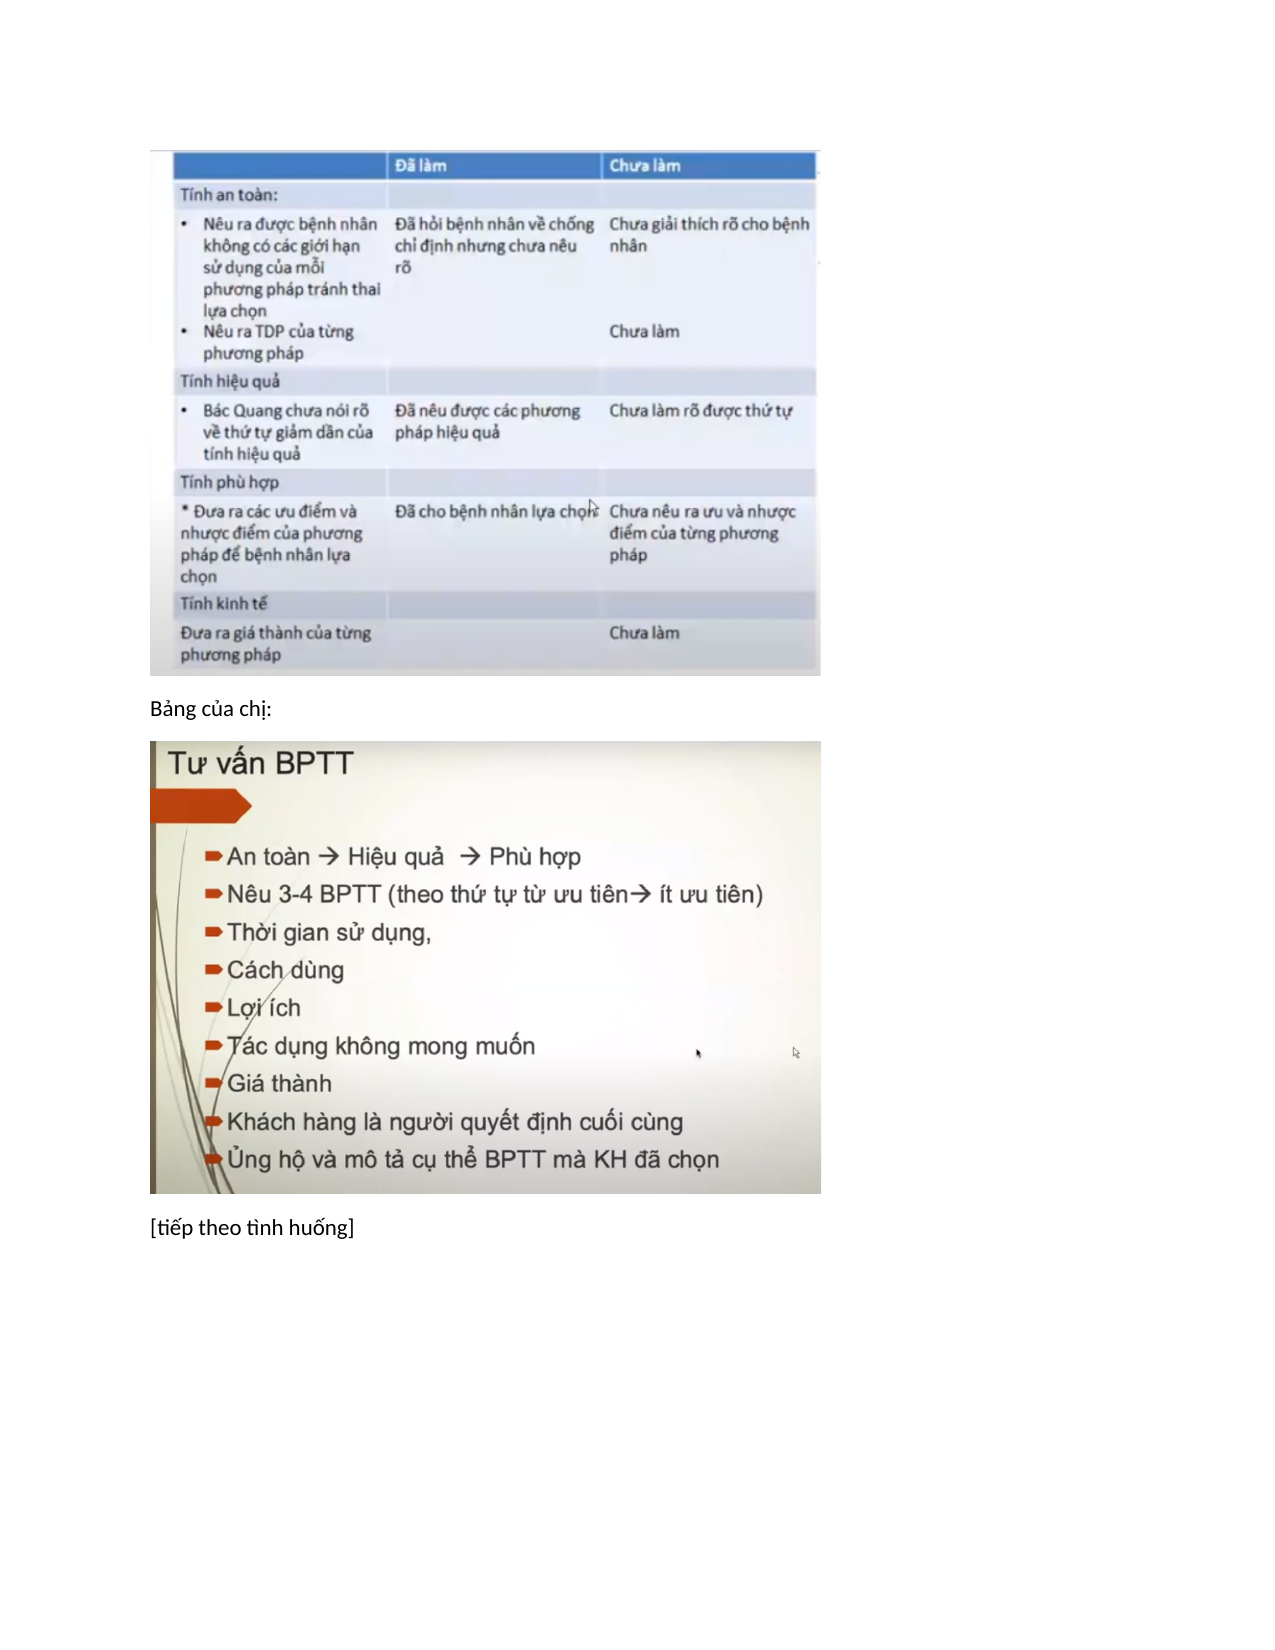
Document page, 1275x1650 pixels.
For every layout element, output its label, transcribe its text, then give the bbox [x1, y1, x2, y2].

text [tiếp theo tình huống] [150, 1213, 1125, 1241]
picture [150, 741, 822, 1194]
text Bảng của chị: [150, 694, 1125, 722]
picture [150, 150, 821, 676]
